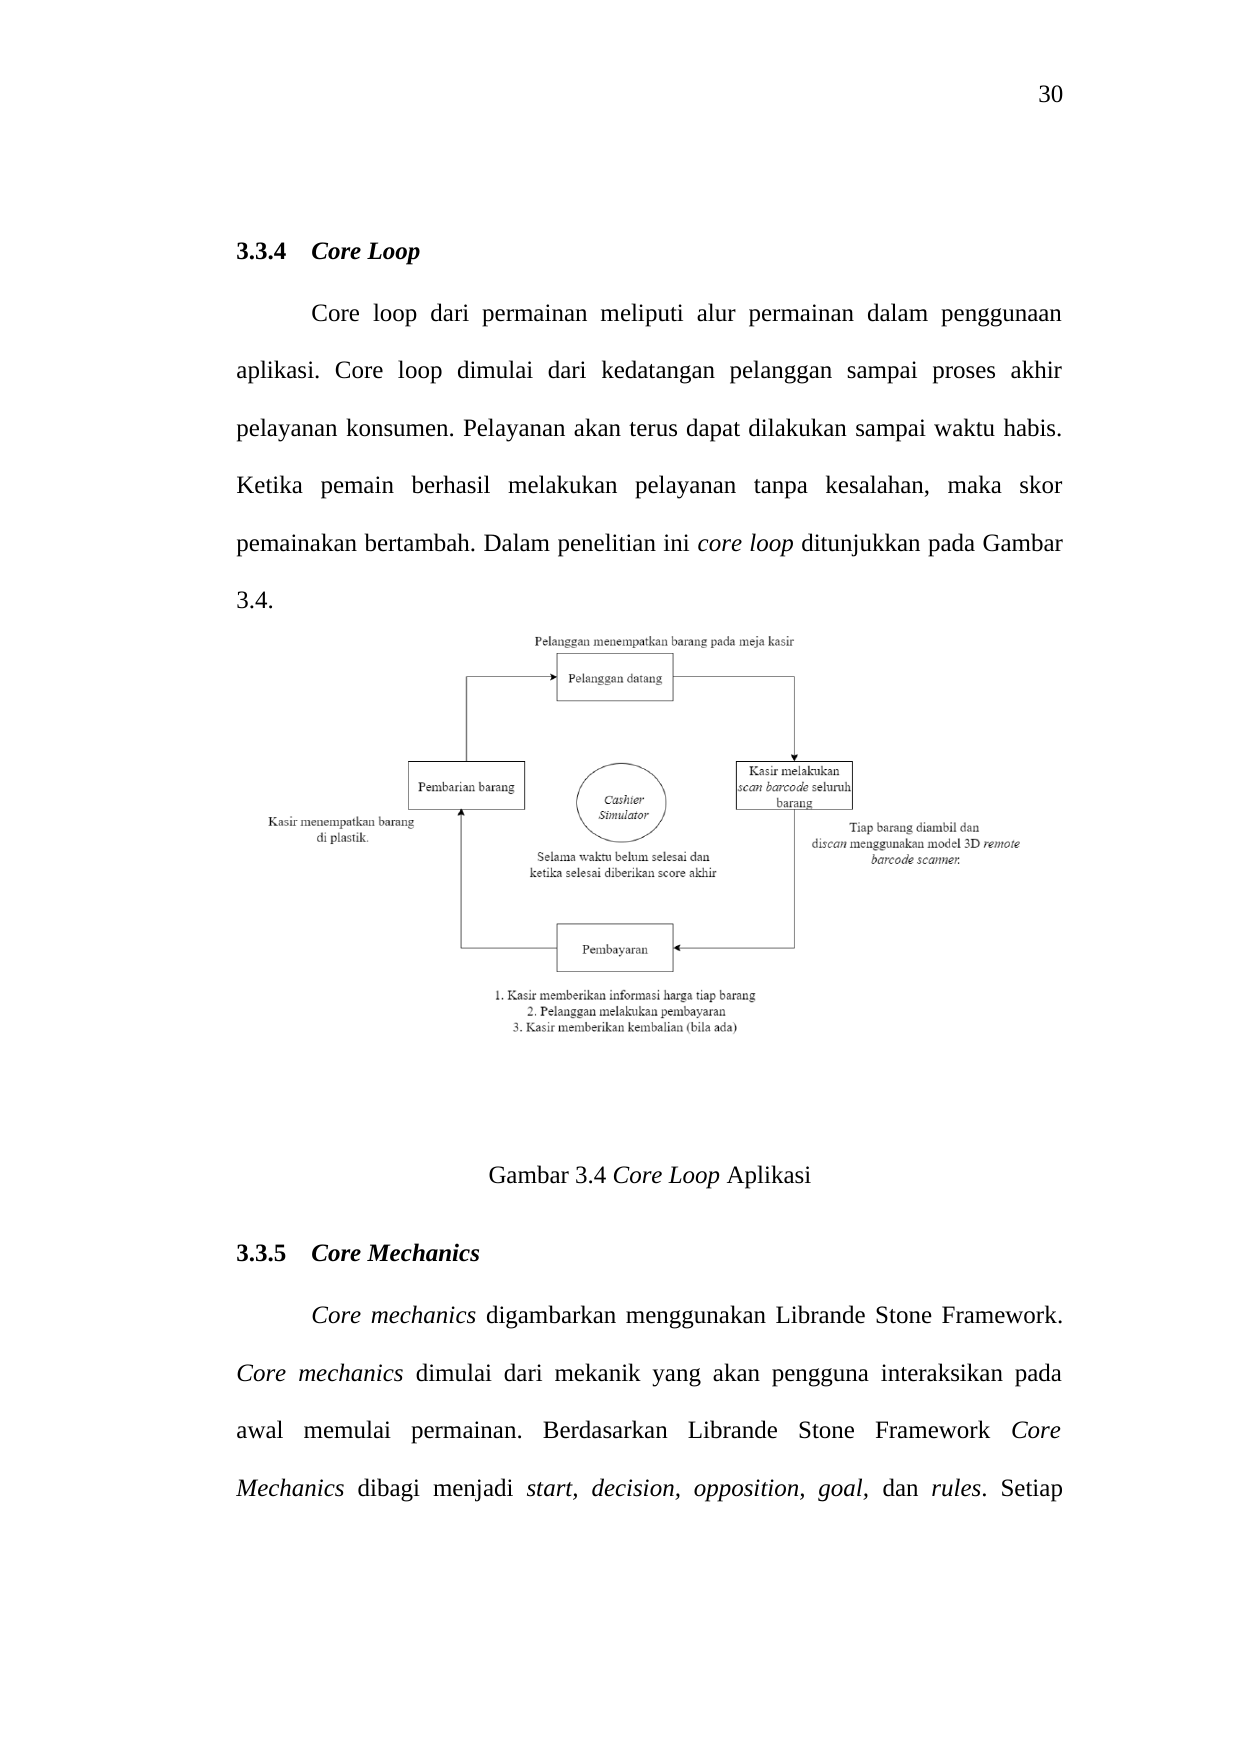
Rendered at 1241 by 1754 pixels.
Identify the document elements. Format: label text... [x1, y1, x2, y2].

text Core Mechanics [236, 1238, 1063, 1267]
text Core loop dari permainan meliputi alur permainan dalam penggunaan aplikasi. Core loop dimulai dari kedatangan pelanggan sampai proses akhir pelayanan konsumen. Pelayanan akan terus dapat dilakukan sampai waktu habis. Ketika pemain berhasil melakukan pelayanan tanpa kesalahan, maka skor pemainakan bertambah. Dalam penelitian ini core loop ditunjukkan pada Gambar 3.4. [236, 298, 1063, 614]
picture [261, 628, 1025, 1037]
text Gambar 3.4 Core Loop Aplikasi [236, 1160, 1063, 1189]
text Core Loop [236, 236, 1063, 265]
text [236, 1300, 1063, 1501]
